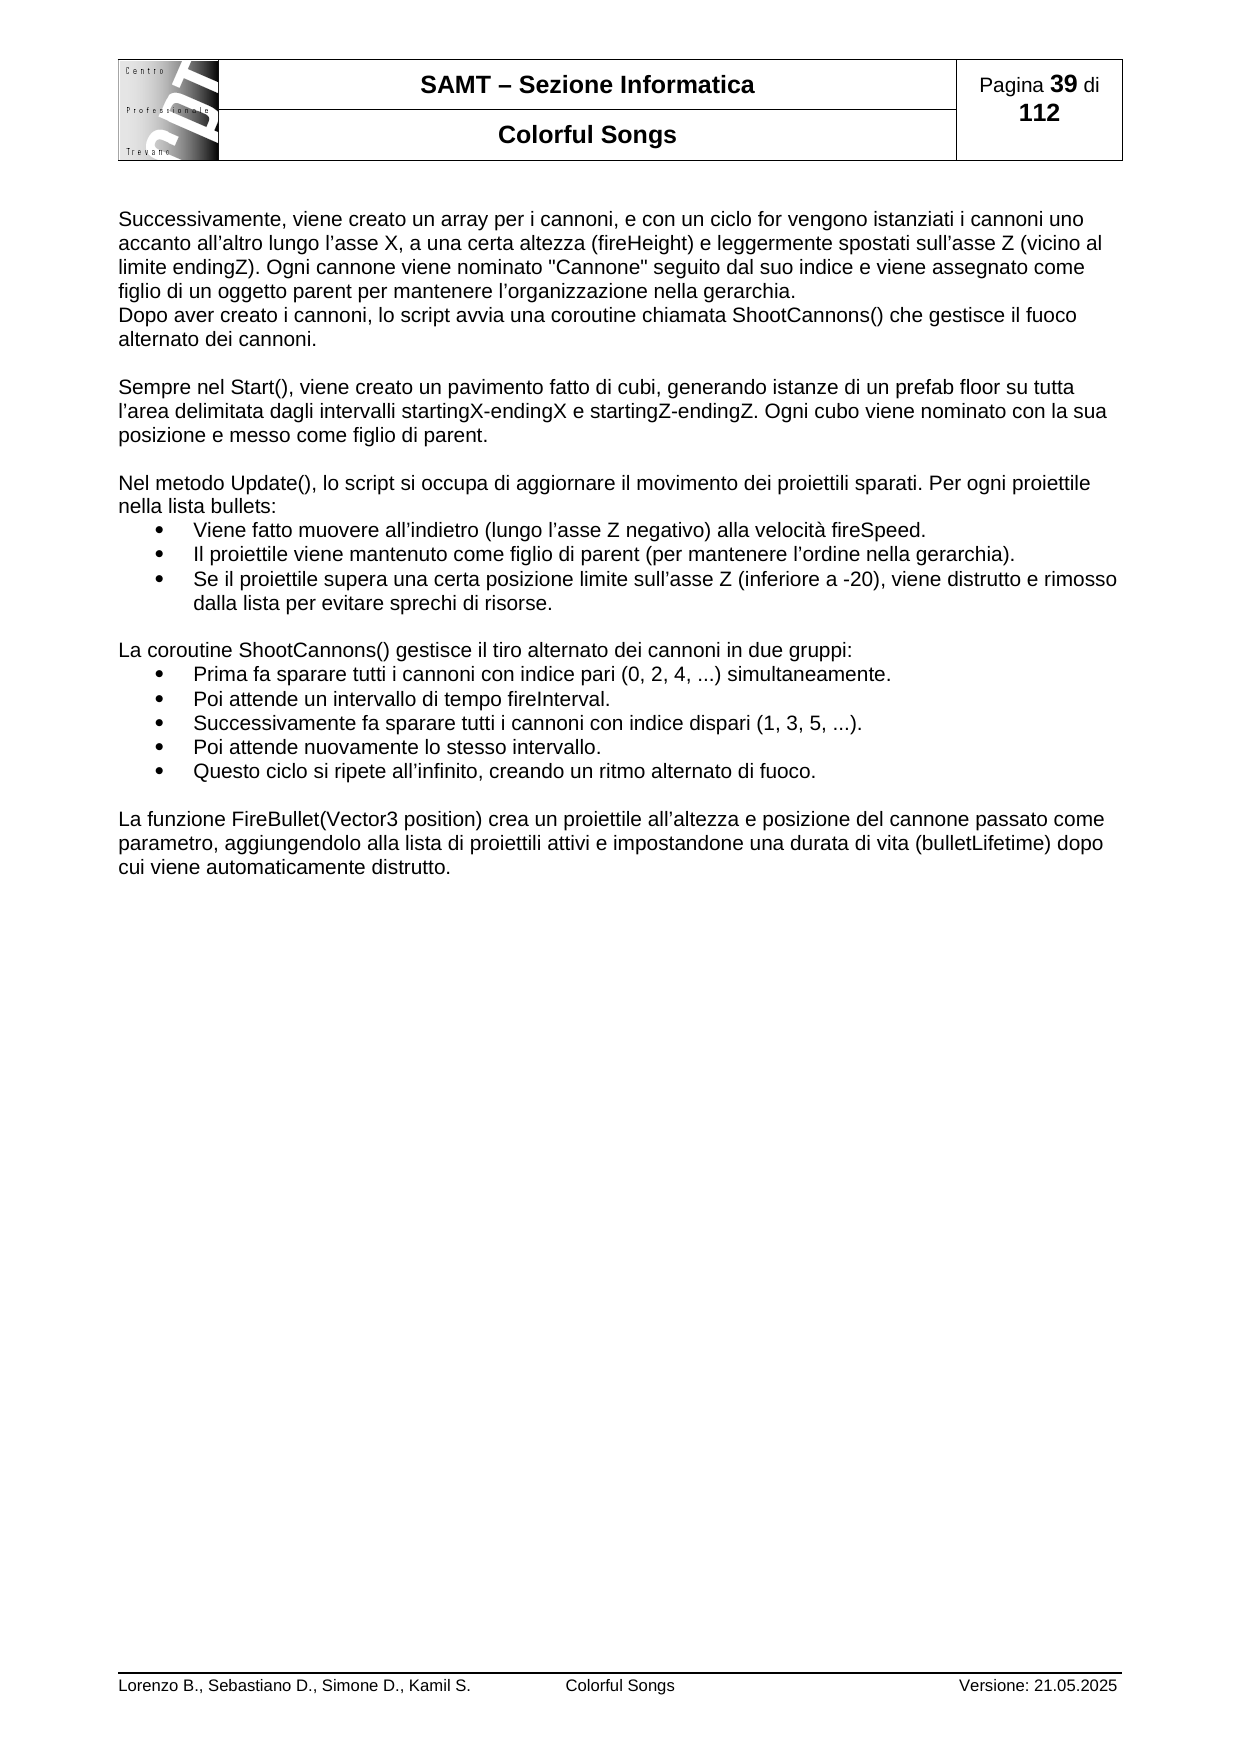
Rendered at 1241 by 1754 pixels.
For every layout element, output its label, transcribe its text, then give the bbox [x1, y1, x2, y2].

text Dopo aver creato i cannoni, lo script avvia una coroutine chiamata ShootCannons() che gestisce il fuoco alternato dei cannoni. [118, 303, 1122, 351]
text Sempre nel Start(), viene creato un pavimento fatto di cubi, generando istanze di un prefab floor su tutta l’area delimitata dagli intervalli startingX-endingX e startingZ-endingZ. Ogni cubo viene nominato con la sua posizione e messo come figlio di parent. [118, 374, 1122, 446]
list Viene fatto muovere all’indietro (lungo l’asse Z negativo) alla velocità fireSpeed. [156, 518, 1122, 542]
text La coroutine ShootCannons() gestisce il tiro alternato dei cannoni in due gruppi: [118, 638, 1122, 662]
list Successivamente fa sparare tutti i cannoni con indice dispari (1, 3, 5, ...). [156, 710, 1122, 734]
list Poi attende un intervallo di tempo fireInterval. [156, 686, 1122, 710]
text Nel metodo Update(), lo script si occupa di aggiornare il movimento dei proiettili sparati. Per ogni proiettile nella lista bullets: [118, 470, 1122, 518]
list Questo ciclo si ripete all’infinito, creando un ritmo alternato di fuoco. [156, 758, 1122, 783]
list Poi attende nuovamente lo stesso intervallo. [156, 734, 1122, 758]
picture [118, 60, 219, 160]
list Il proiettile viene mantenuto come figlio di parent (per mantenere l’ordine nella gerarchia). [156, 542, 1122, 566]
list Se il proiettile supera una certa posizione limite sull’asse Z (inferiore a -20), viene distrutto e rimosso dalla lista per evitare sprechi di risorse. [156, 566, 1122, 614]
text Successivamente, viene creato un array per i cannoni, e con un ciclo for vengono istanziati i cannoni uno accanto all’altro lungo l’asse X, a una certa altezza (fireHeight) e leggermente spostati sull’asse Z (vicino al limite endingZ). Ogni cannone viene nominato "Cannone" seguito dal suo indice e viene assegnato come figlio di un oggetto parent per mantenere l’organizzazione nella gerarchia. [118, 207, 1122, 303]
list Prima fa sparare tutti i cannoni con indice pari (0, 2, 4, ...) simultaneamente. [156, 662, 1122, 686]
text La funzione FireBullet(Vector3 position) crea un proiettile all’altezza e posizione del cannone passato come parametro, aggiungendolo alla lista di proiettili attivi e impostandone una durata di vita (bulletLifetime) dopo cui viene automaticamente distrutto. [118, 807, 1122, 878]
